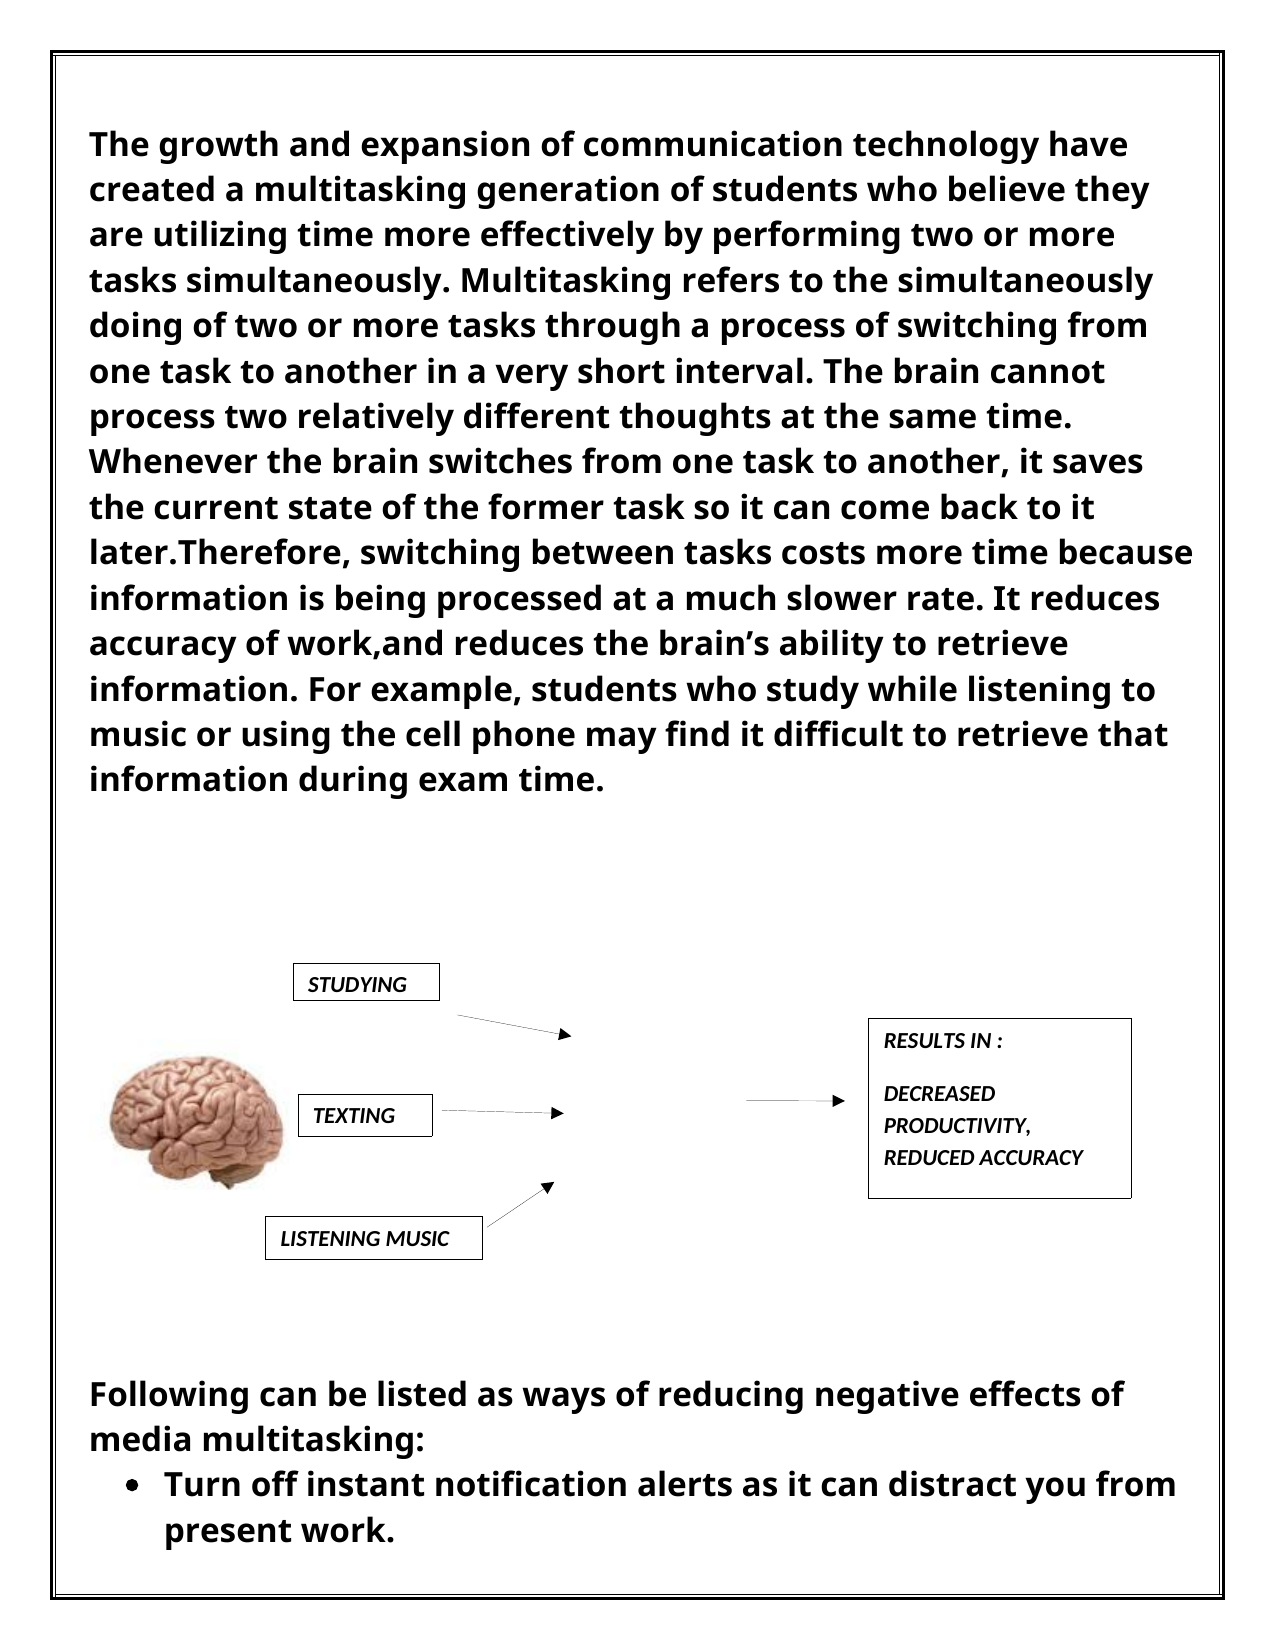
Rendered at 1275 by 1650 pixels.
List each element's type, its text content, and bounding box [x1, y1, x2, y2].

text Following can be listed as ways of reducing negative effects of media multitasking: [89, 1370, 1196, 1461]
text The growth and expansion of communication technology have created a multitasking generation of students who believe they are utilizing time more effectively by performing two or more tasks simultaneously. Multitasking refers to the simultaneously doing of two or more tasks through a process of switching from one task to another in a very short interval. The brain cannot process two relatively different thoughts at the same time. Whenever the brain switches from one task to another, it saves the current state of the former task so it can come back to it later.Therefore, switching between tasks costs more time because information is being processed at a much slower rate. It reduces accuracy of work,and reduces the brain’s ability to retrieve information. For example, students who study while listening to music or using the cell phone may find it difficult to retrieve that information during exam time. [89, 120, 1196, 802]
picture [88, 1039, 305, 1212]
list Turn off instant notification alerts as it can distract you from present work. [126, 1461, 1196, 1552]
